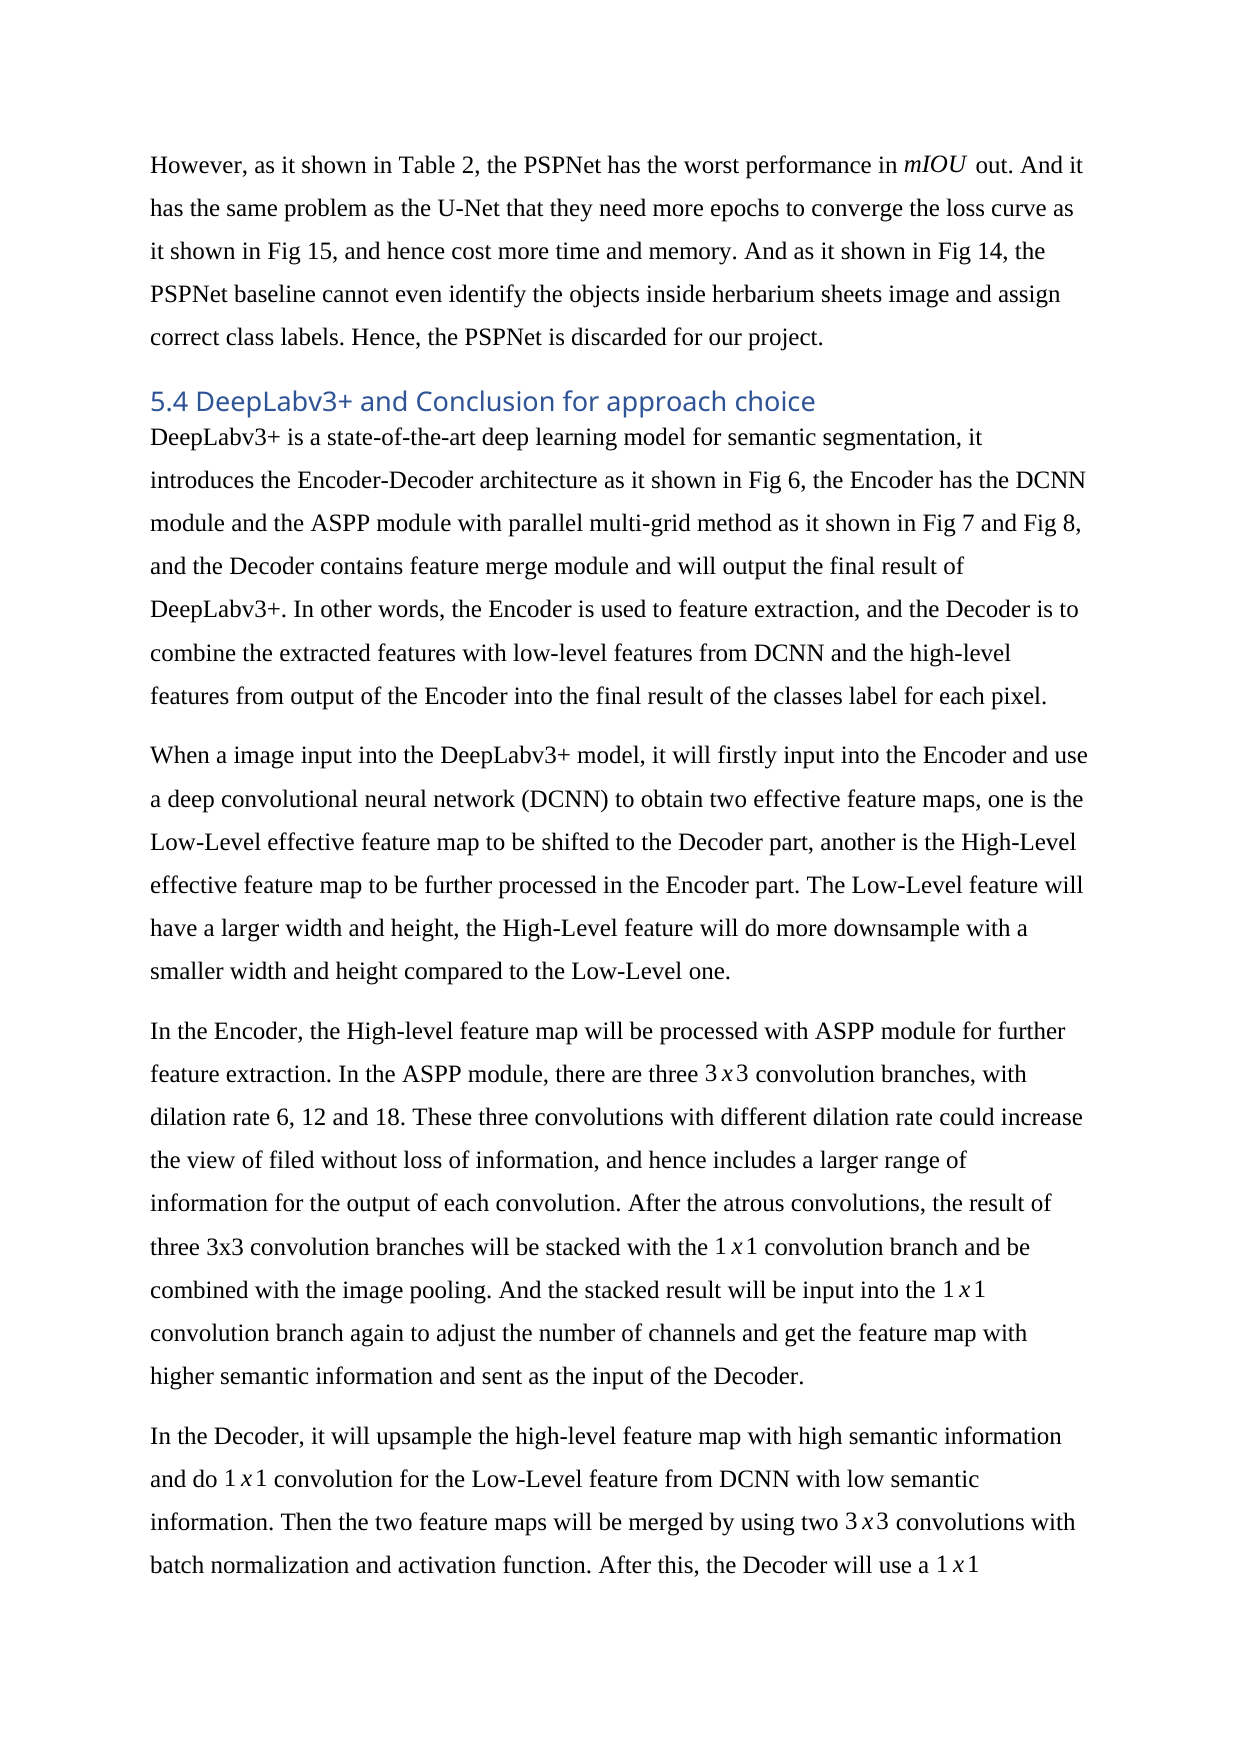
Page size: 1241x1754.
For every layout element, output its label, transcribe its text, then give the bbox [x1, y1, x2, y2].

text However, as it shown in Table 2, the PSPNet has the worst performance in out. And it has the same problem as the U-Net that they need more epochs to converge the loss curve as it shown in Fig 15, and hence cost more time and memory. And as it shown in Fig 14, the PSPNet baseline cannot even identify the objects inside herbarium sheets image and assign correct class labels. Hence, the PSPNet is discarded for our project. [150, 150, 1090, 351]
subtitle 5.4 DeepLabv3+ and Conclusion for approach choice [150, 382, 1090, 419]
text DeepLabv3+ is a state-of-the-art deep learning model for semantic segmentation, it introduces the Encoder-Decoder architecture as it shown in Fig 6, the Encoder has the DCNN module and the ASPP module with parallel multi-grid method as it shown in Fig 7 and Fig 8, and the Decoder contains feature merge module and will output the final result of DeepLabv3+. In other words, the Encoder is used to feature extraction, and the Decoder is to combine the extracted features with low-level features from DCNN and the high-level features from output of the Encoder into the final result of the classes label for each pixel. [150, 422, 1090, 709]
text In the Encoder, the High-level feature map will be processed with ASPP module for further feature extraction. In the ASPP module, there are three convolution branches, with dilation rate 6, 12 and 18. These three convolutions with different dilation rate could increase the view of filed without loss of information, and hence includes a larger range of information for the output of each convolution. After the atrous convolutions, the result of three 3x3 convolution branches will be stacked with the convolution branch and be combined with the image pooling. And the stacked result will be input into the convolution branch again to adjust the number of channels and get the feature map with higher semantic information and sent as the input of the Decoder. [150, 1016, 1090, 1390]
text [150, 1421, 1090, 1579]
text When a image input into the DeepLabv3+ model, it will firstly input into the Encoder and use a deep convolutional neural network (DCNN) to obtain two effective feature maps, one is the Low-Level effective feature map to be shifted to the Decoder part, another is the High-Level effective feature map to be further processed in the Encoder part. The Low-Level feature will have a larger width and height, the High-Level feature will do more downsample with a smaller width and height compared to the Low-Level one. [150, 741, 1090, 985]
